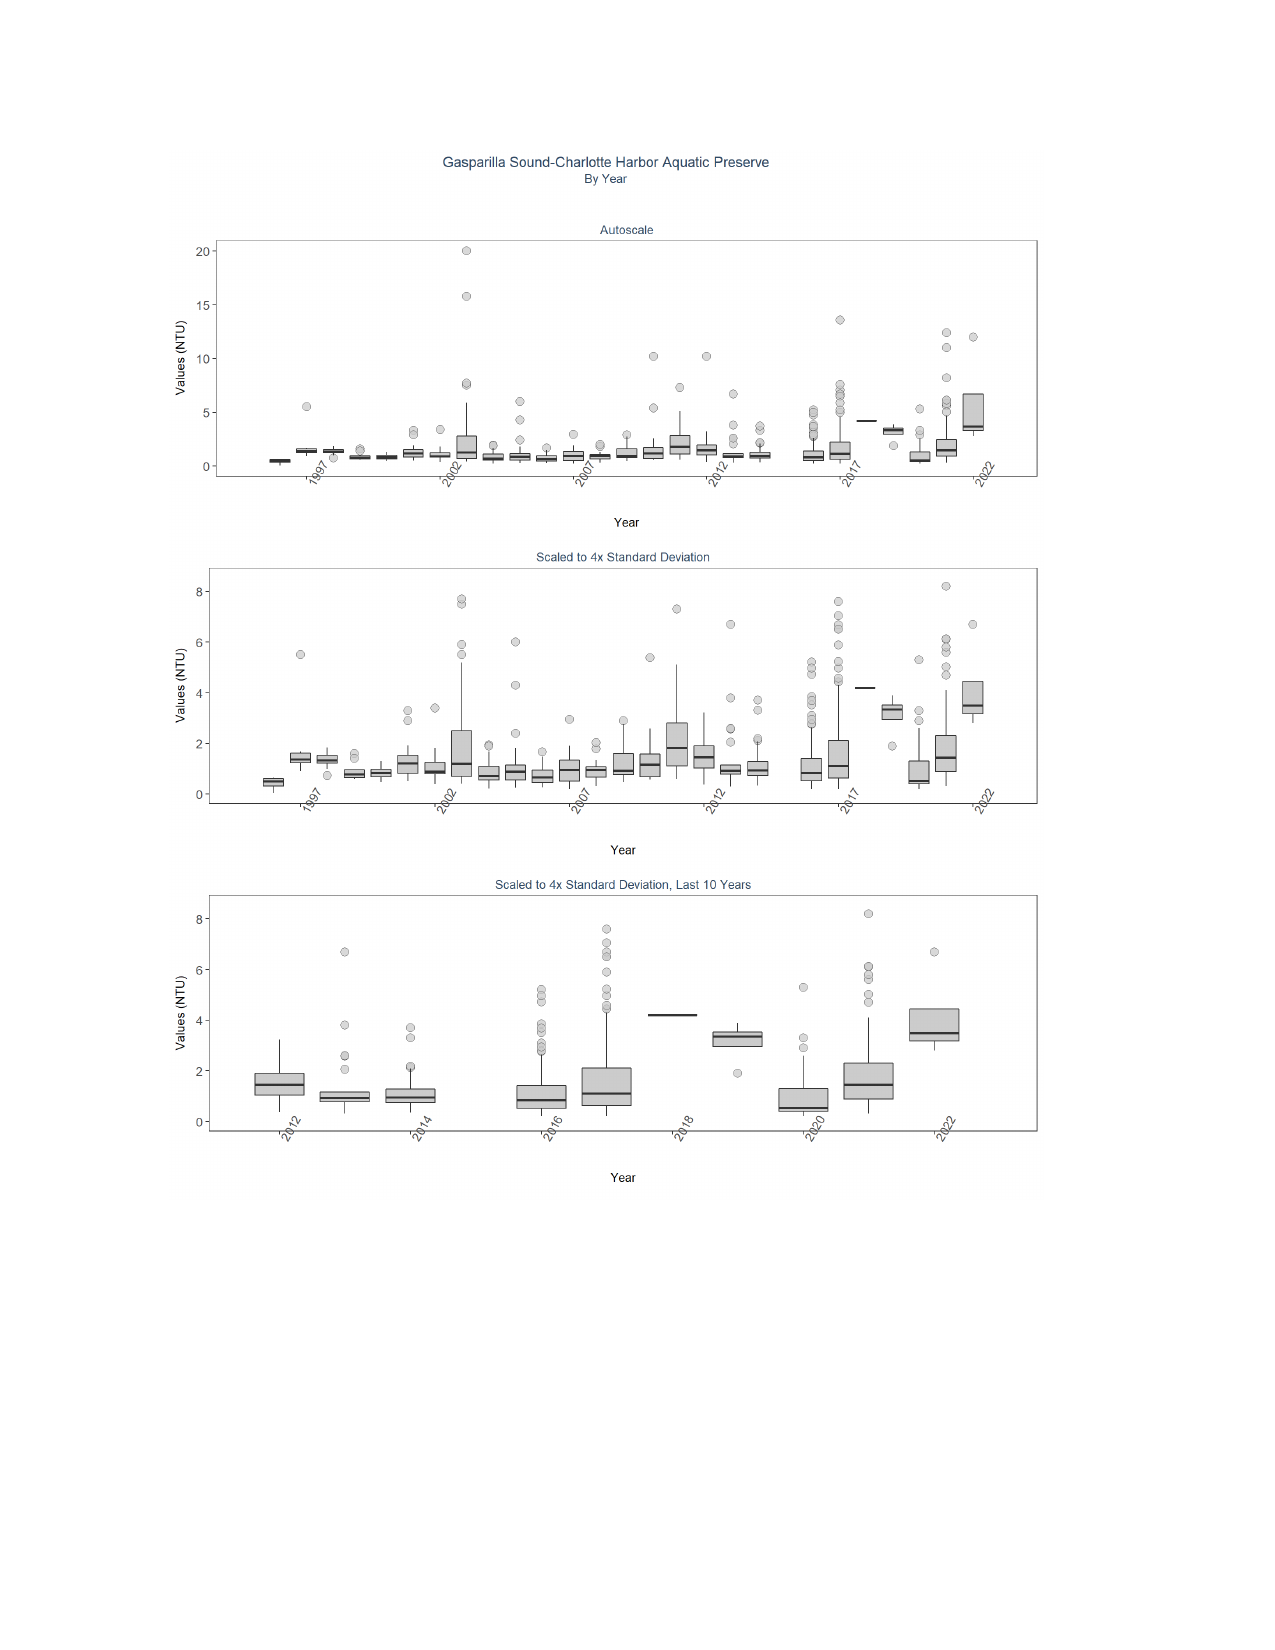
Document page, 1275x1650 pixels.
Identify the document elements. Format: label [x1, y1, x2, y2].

picture [168, 150, 1044, 1200]
